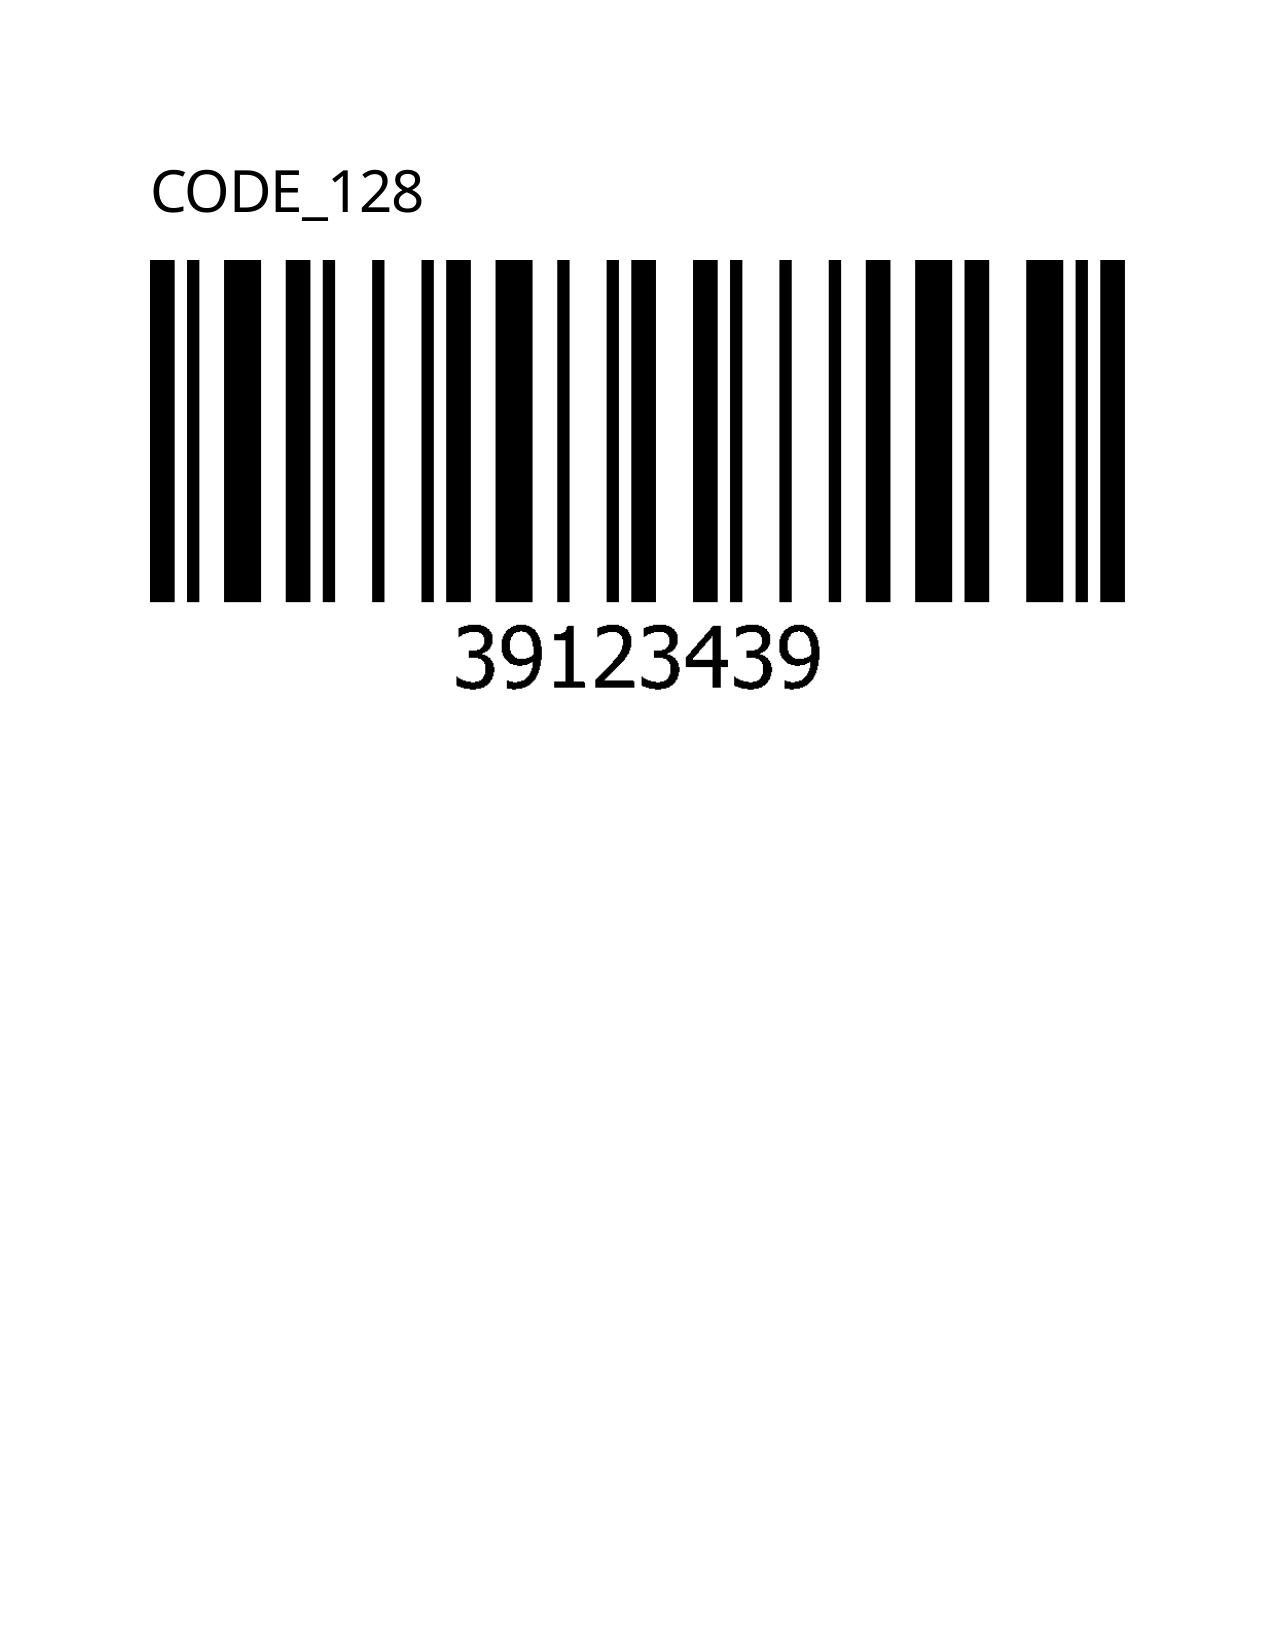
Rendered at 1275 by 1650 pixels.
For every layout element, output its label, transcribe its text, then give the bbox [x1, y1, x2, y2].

picture [150, 260, 1125, 698]
title CODE_128 [150, 150, 1125, 229]
